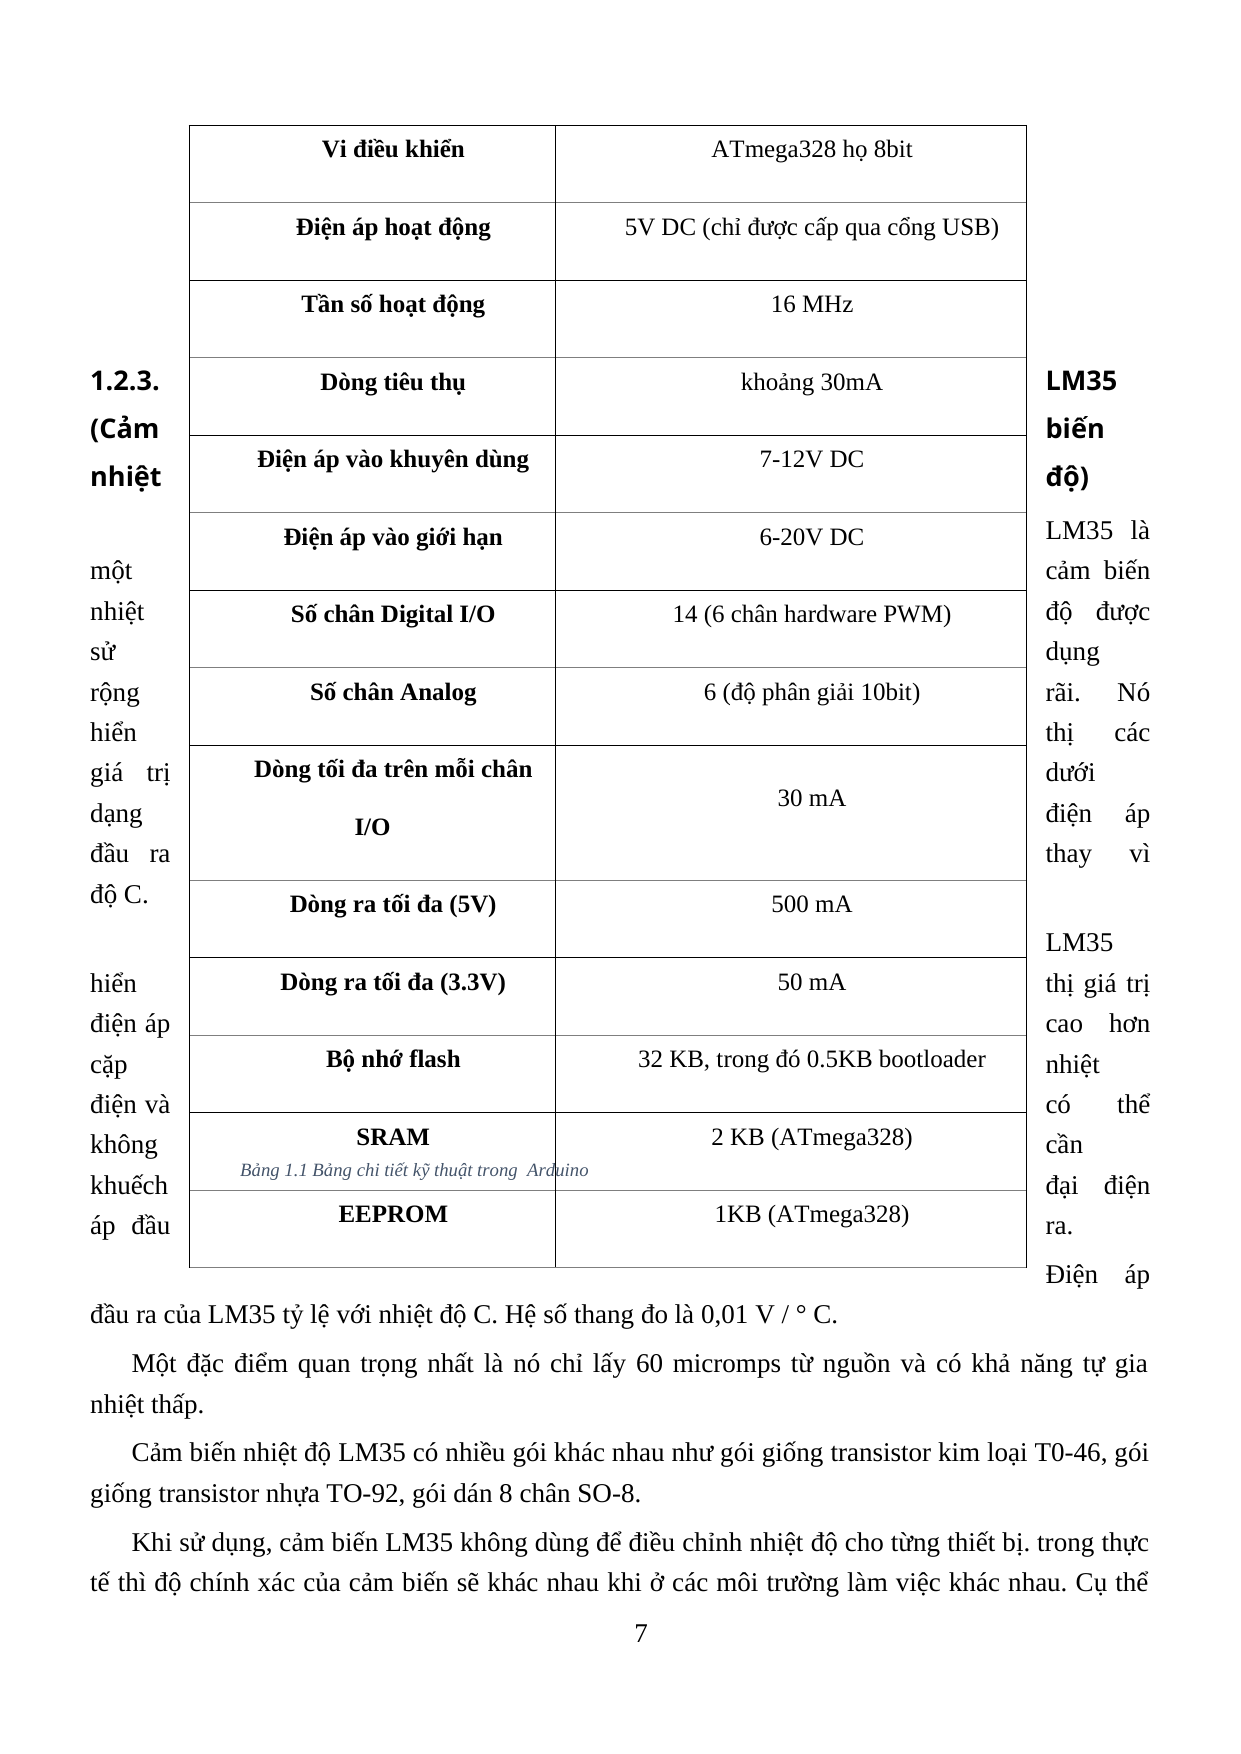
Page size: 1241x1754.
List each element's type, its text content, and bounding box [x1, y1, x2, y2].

text Điện áp đầu ra của LM35 tỷ lệ với nhiệt độ C. Hệ số thang đo là 0,01 V / ° C. [90, 1258, 1150, 1330]
table_cell 2 KB (ATmega328) [556, 1113, 1026, 1190]
table_cell 500 mA [556, 881, 1026, 957]
table_cell 6 (độ phân giải 10bit) [556, 668, 1026, 745]
table_cell 14 (6 chân hardware PWM) [556, 591, 1026, 667]
table_cell 5V DC (chỉ được cấp qua cổng USB) [556, 203, 1026, 280]
table_cell Bộ nhớ flash [190, 1036, 555, 1112]
table_cell 30 mA [556, 746, 1026, 880]
table_cell 1KB (ATmega328) [556, 1191, 1026, 1267]
text LM35 là một cảm biến nhiệt độ được sử dụng rộng rãi. Nó hiển thị các giá trị dưới dạng điện áp đầu ra thay vì độ C. [90, 514, 189, 909]
text Một đặc điểm quan trọng nhất là nó chỉ lấy 60 micromps từ nguồn và có khả năng tự gia nhiệt thấp. [90, 1347, 1150, 1419]
table_cell Dòng ra tối đa (5V) [190, 881, 555, 957]
table_cell Điện áp vào giới hạn [190, 513, 555, 590]
table_cell khoảng 30mA [556, 358, 1026, 435]
table_cell 32 KB, trong đó 0.5KB bootloader [556, 1036, 1026, 1112]
text Cảm biến nhiệt độ LM35 có nhiều gói khác nhau như gói giống transistor kim loại T0-46, gói giống transistor nhựa TO-92, gói dán 8 chân SO-8. [90, 1436, 1150, 1508]
table_cell SRAM [190, 1113, 555, 1190]
table_cell Số chân Digital I/O [190, 591, 555, 667]
table_cell Điện áp vào khuyên dùng [190, 436, 555, 512]
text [90, 1526, 1150, 1597]
table_cell 16 MHz [556, 281, 1026, 357]
table_cell Dòng tiêu thụ [190, 358, 555, 435]
text LM35 hiển thị giá trị điện áp cao hơn cặp nhiệt điện và có thể không cần khuếch đại điện áp đầu ra. [1027, 926, 1150, 1241]
table_cell Số chân Analog [190, 668, 555, 745]
table_header ATmega328 họ 8bit [556, 126, 1026, 202]
table_cell Điện áp hoạt động [190, 203, 555, 280]
table_cell Dòng tối đa trên mỗi chân I/O [190, 746, 555, 880]
subtitle LM35 (Cảm biến nhiệt độ) [90, 362, 189, 494]
text LM35 hiển thị giá trị điện áp cao hơn cặp nhiệt điện và có thể không cần khuếch đại điện áp đầu ra. [90, 926, 189, 1241]
table_cell Tần số hoạt động [190, 281, 555, 357]
table_header Vi điều khiển [190, 126, 555, 202]
table_cell Dòng ra tối đa (3.3V) [190, 958, 555, 1035]
text LM35 là một cảm biến nhiệt độ được sử dụng rộng rãi. Nó hiển thị các giá trị dưới dạng điện áp đầu ra thay vì độ C. [1027, 514, 1150, 909]
table_cell 50 mA [556, 958, 1026, 1035]
subtitle LM35 (Cảm biến nhiệt độ) [1027, 362, 1150, 494]
table_cell 7-12V DC [556, 436, 1026, 512]
table_cell 6-20V DC [556, 513, 1026, 590]
table_cell EEPROM [190, 1191, 555, 1267]
